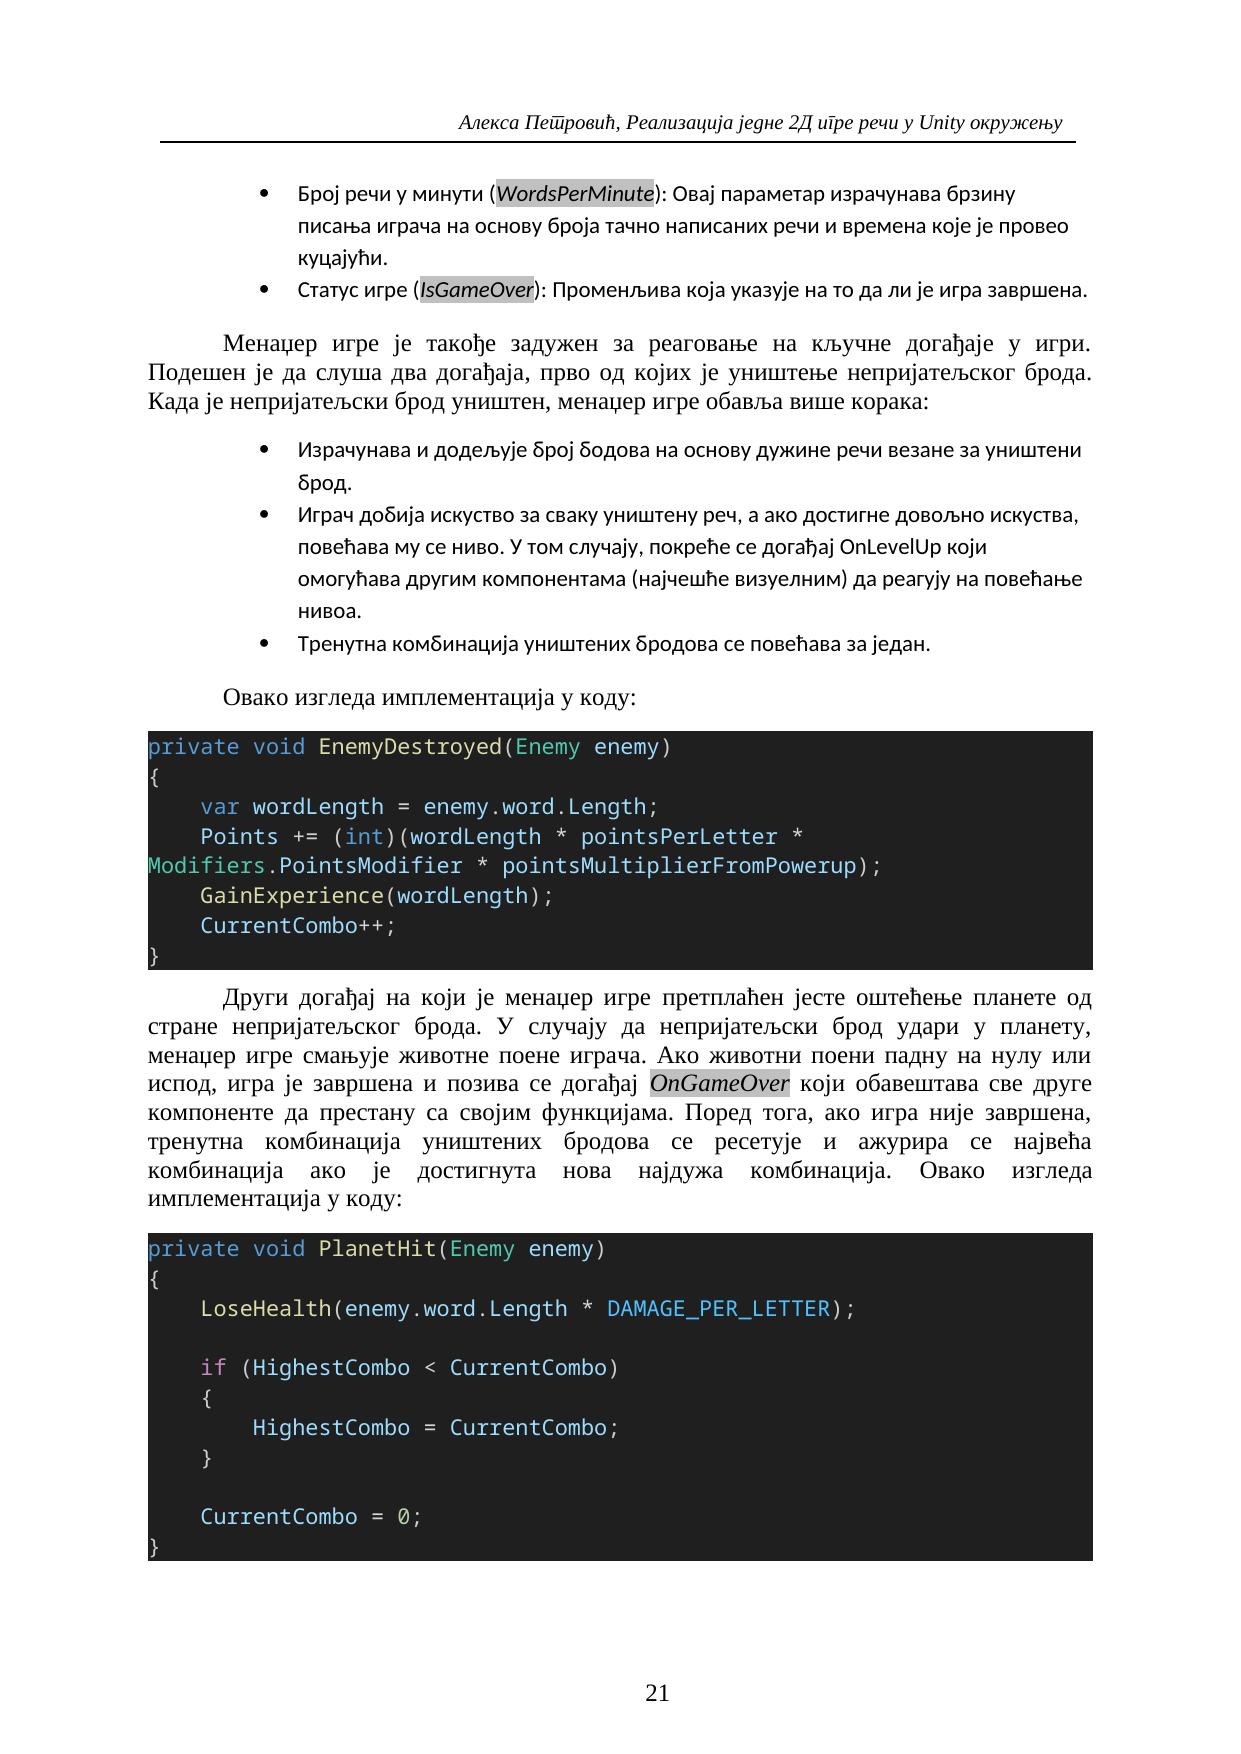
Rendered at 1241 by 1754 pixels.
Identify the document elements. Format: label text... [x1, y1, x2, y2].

text } [148, 1531, 1093, 1561]
text CurrentCombo = 0; [148, 1501, 1093, 1531]
text LoseHealth(enemy.word.Length * DAMAGE_PER_LETTER); [148, 1293, 1093, 1322]
text Други догађај на који је менаџер игре претплаћен јесте оштећење планете од стране непријатељског брода. У случају да непријатељски брод удари у планету, менаџер игре смањује животне поене играча. Ако животни поени падну на нулу или испод, игра је завршена и позива се догађај OnGameOver који обавештава све друге компоненте да престану са својим функцијама. Поред тога, ако игра није завршена, тренутна комбинација уништених бродова се ресетује и ажурира се највећа комбинација ако је достигнута нова најдужа комбинација. Овако изгледа имплементација у коду: [148, 982, 1093, 1212]
text private void PlanetHit(Enemy enemy) [148, 1233, 1093, 1263]
text var wordLength = enemy.word.Length; [148, 791, 1093, 821]
list Израчунава и додељује број бодова на основу дужине речи везане за уништени брод. [260, 436, 1093, 496]
text Овако изгледа имплементација у коду: [148, 682, 1093, 711]
list Број речи у минути (WordsPerMinute): Овај параметар израчунава брзину писања играча на основу броја тачно написаних речи и времена које је провео куцајући. [260, 179, 1093, 271]
text Points += (int)(wordLength * pointsPerLetter * Modifiers.PointsModifier * pointsMultiplierFromPowerup); [148, 821, 1093, 880]
text Менаџер игре је такође задужен за реаговање на кључне догађаје у игри. Подешен је да слуша два догађаја, прво од којих је уништење непријатељског брода. Када је непријатељски брод уништен, менаџер игре обавља више корака: [148, 328, 1093, 415]
text GainExperience(wordLength); [148, 880, 1093, 910]
list Статус игре (IsGameOver): Променљива која указује на то да ли је игра завршена. [534, 276, 1093, 303]
text CurrentCombo++; [148, 910, 1093, 940]
text } [148, 1442, 1093, 1471]
text if (HighestCombo < CurrentCombo) [148, 1352, 1093, 1382]
text { [148, 761, 1093, 791]
text HighestCombo = CurrentCombo; [148, 1412, 1093, 1442]
text { [148, 1382, 1093, 1412]
list Тренутна комбинација уништених бродова се повећава за један. [260, 629, 1093, 657]
text } [148, 940, 1093, 970]
list Играч добија искуство за сваку уништену реч, а ако достигне довољно искуства, повећава му се ниво. У том случају, покреће се догађај OnLevelUp који омогућава другим компонентама (најчешће визуелним) да реагују на повећање нивоа. [260, 500, 1093, 624]
text private void EnemyDestroyed(Enemy enemy) [148, 731, 1093, 761]
text { [148, 1263, 1093, 1293]
